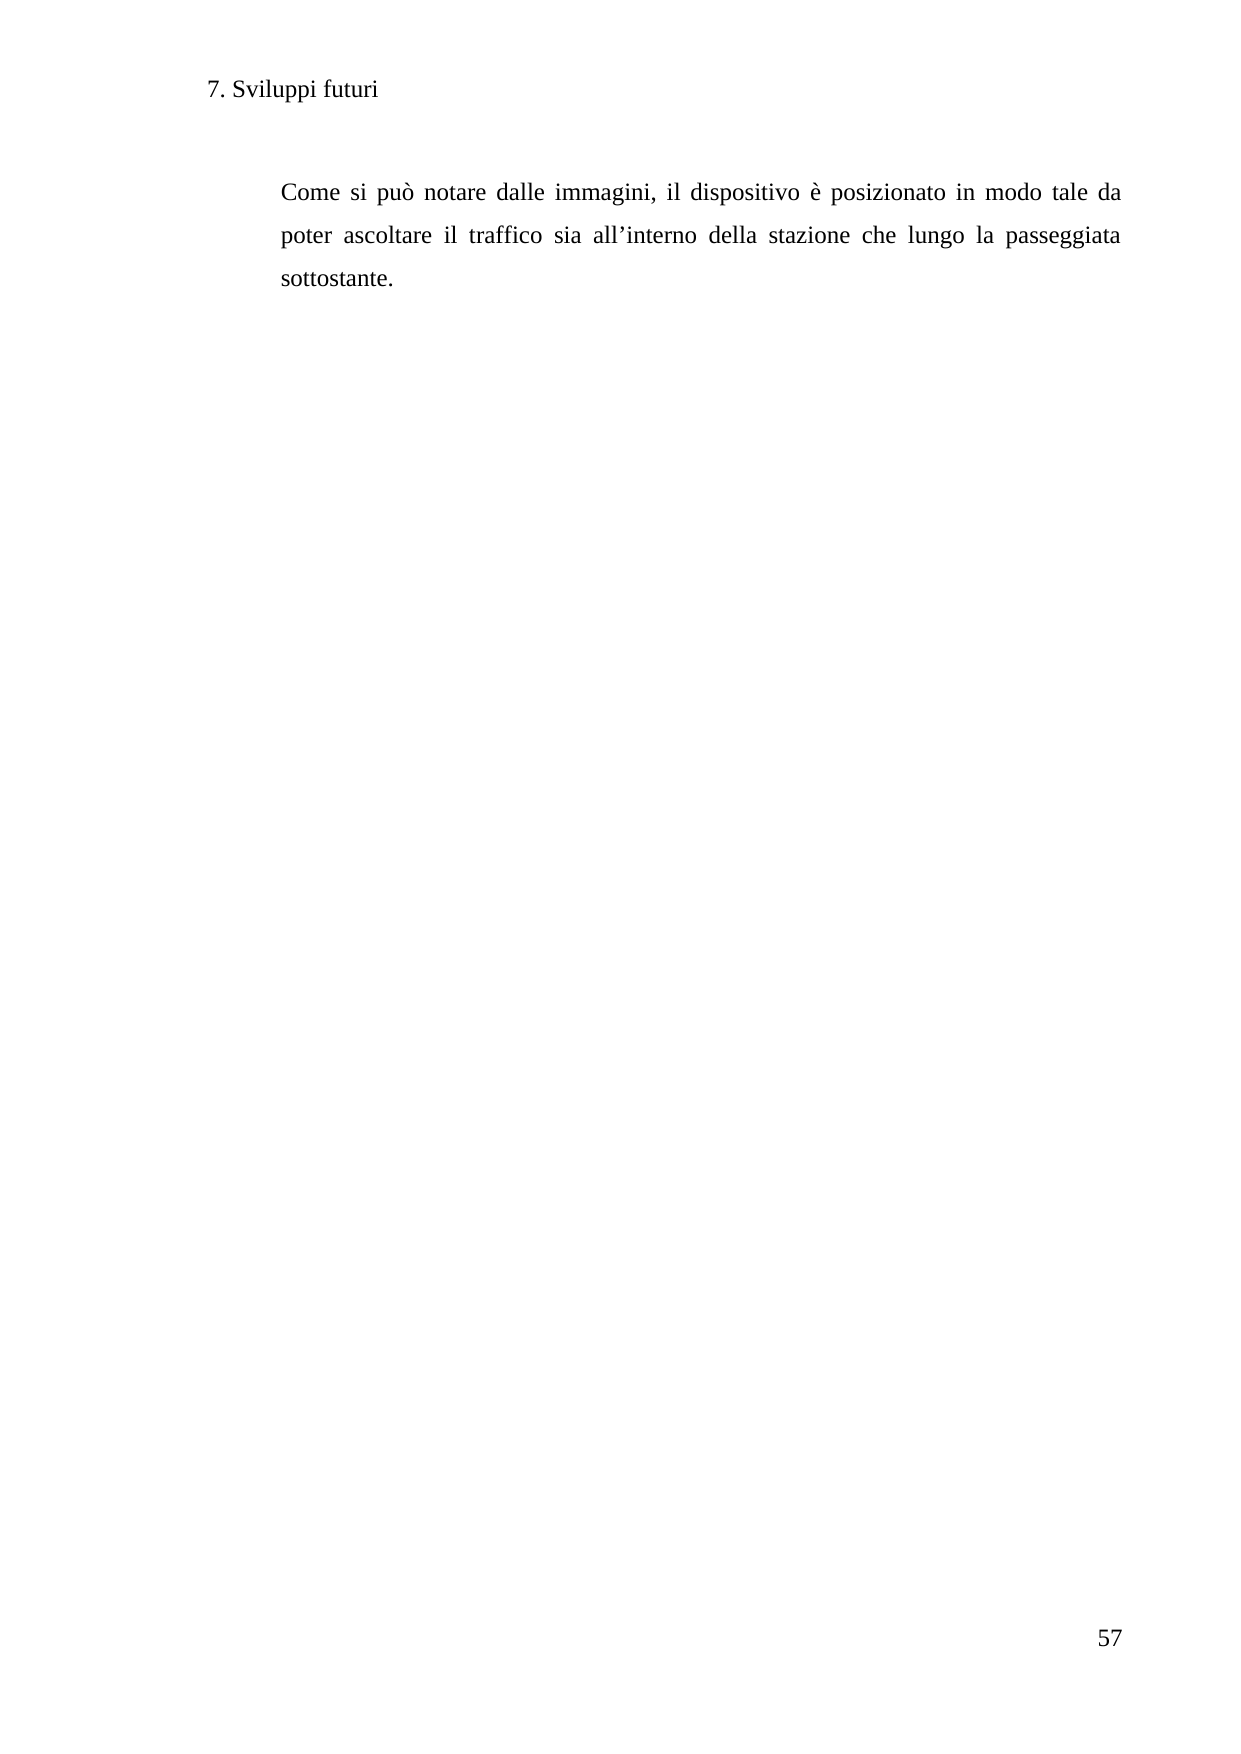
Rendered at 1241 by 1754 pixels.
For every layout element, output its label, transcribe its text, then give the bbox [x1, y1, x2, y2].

text Come si può notare dalle immagini, il dispositivo è posizionato in modo tale da poter ascoltare il traffico sia all’interno della stazione che lungo la passeggiata sottostante. [281, 177, 1122, 292]
